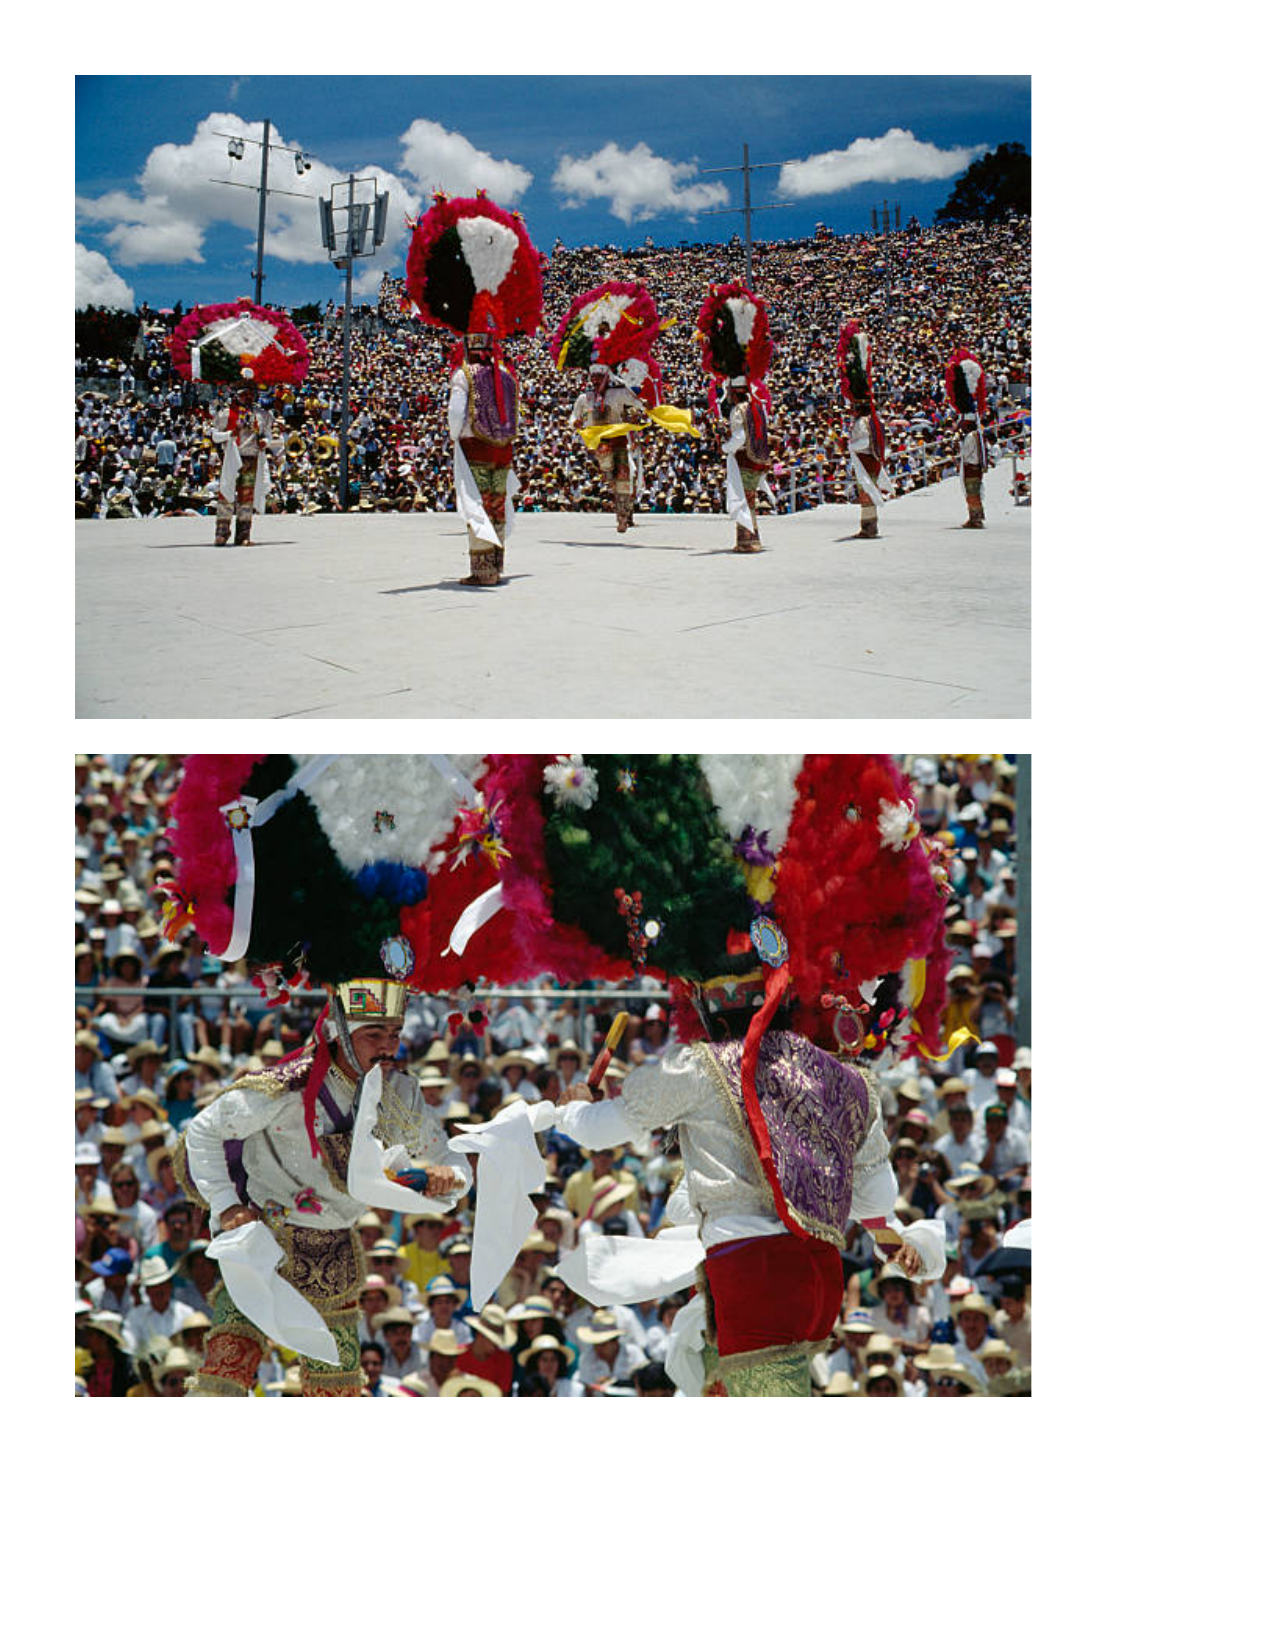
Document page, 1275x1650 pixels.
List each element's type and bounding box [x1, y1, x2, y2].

picture [75, 754, 1032, 1397]
picture [75, 75, 1032, 719]
